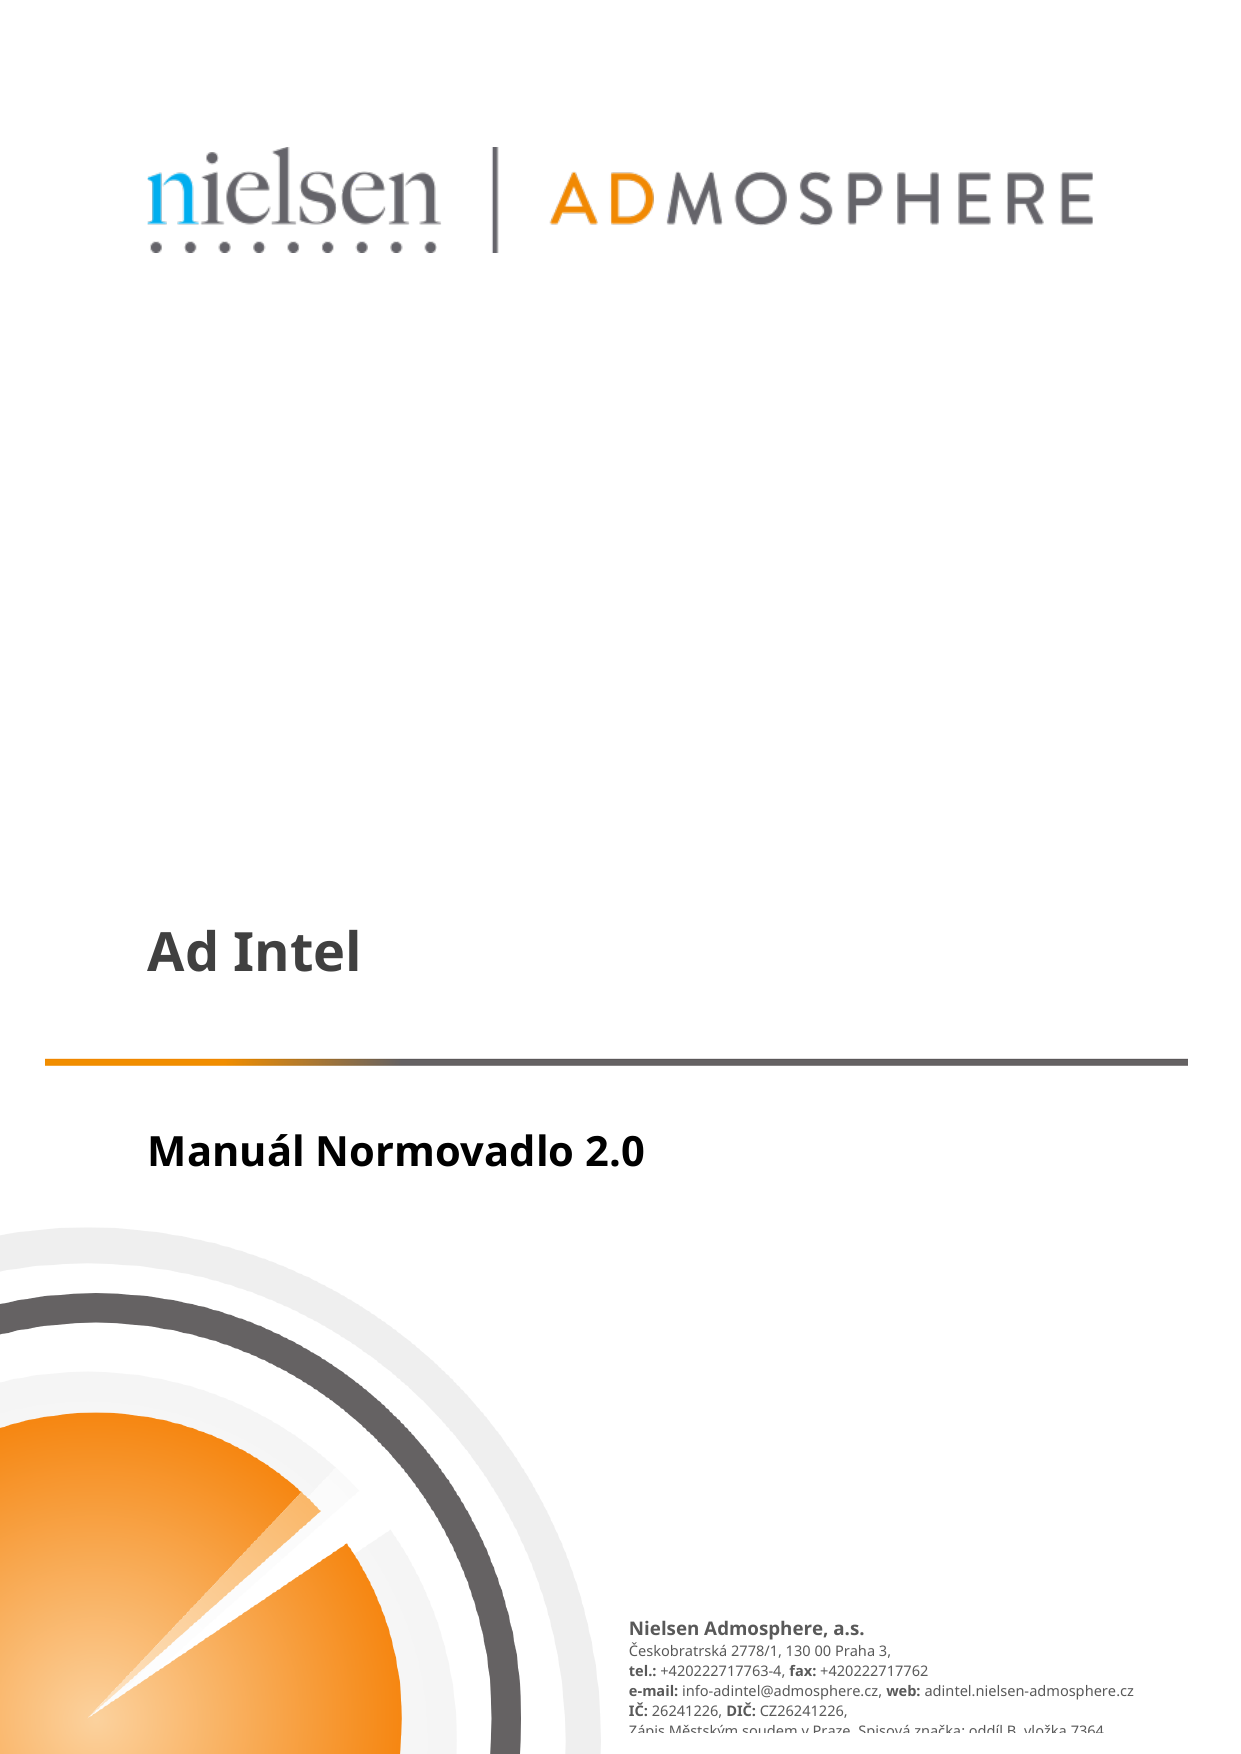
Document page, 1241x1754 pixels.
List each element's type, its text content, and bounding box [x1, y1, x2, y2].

picture [147, 147, 1093, 253]
picture [7, 1047, 1225, 1072]
text Manuál Normovadlo 2.0 [148, 1122, 1092, 1179]
text Ad Intel [148, 914, 1092, 988]
picture [0, 1209, 615, 1754]
